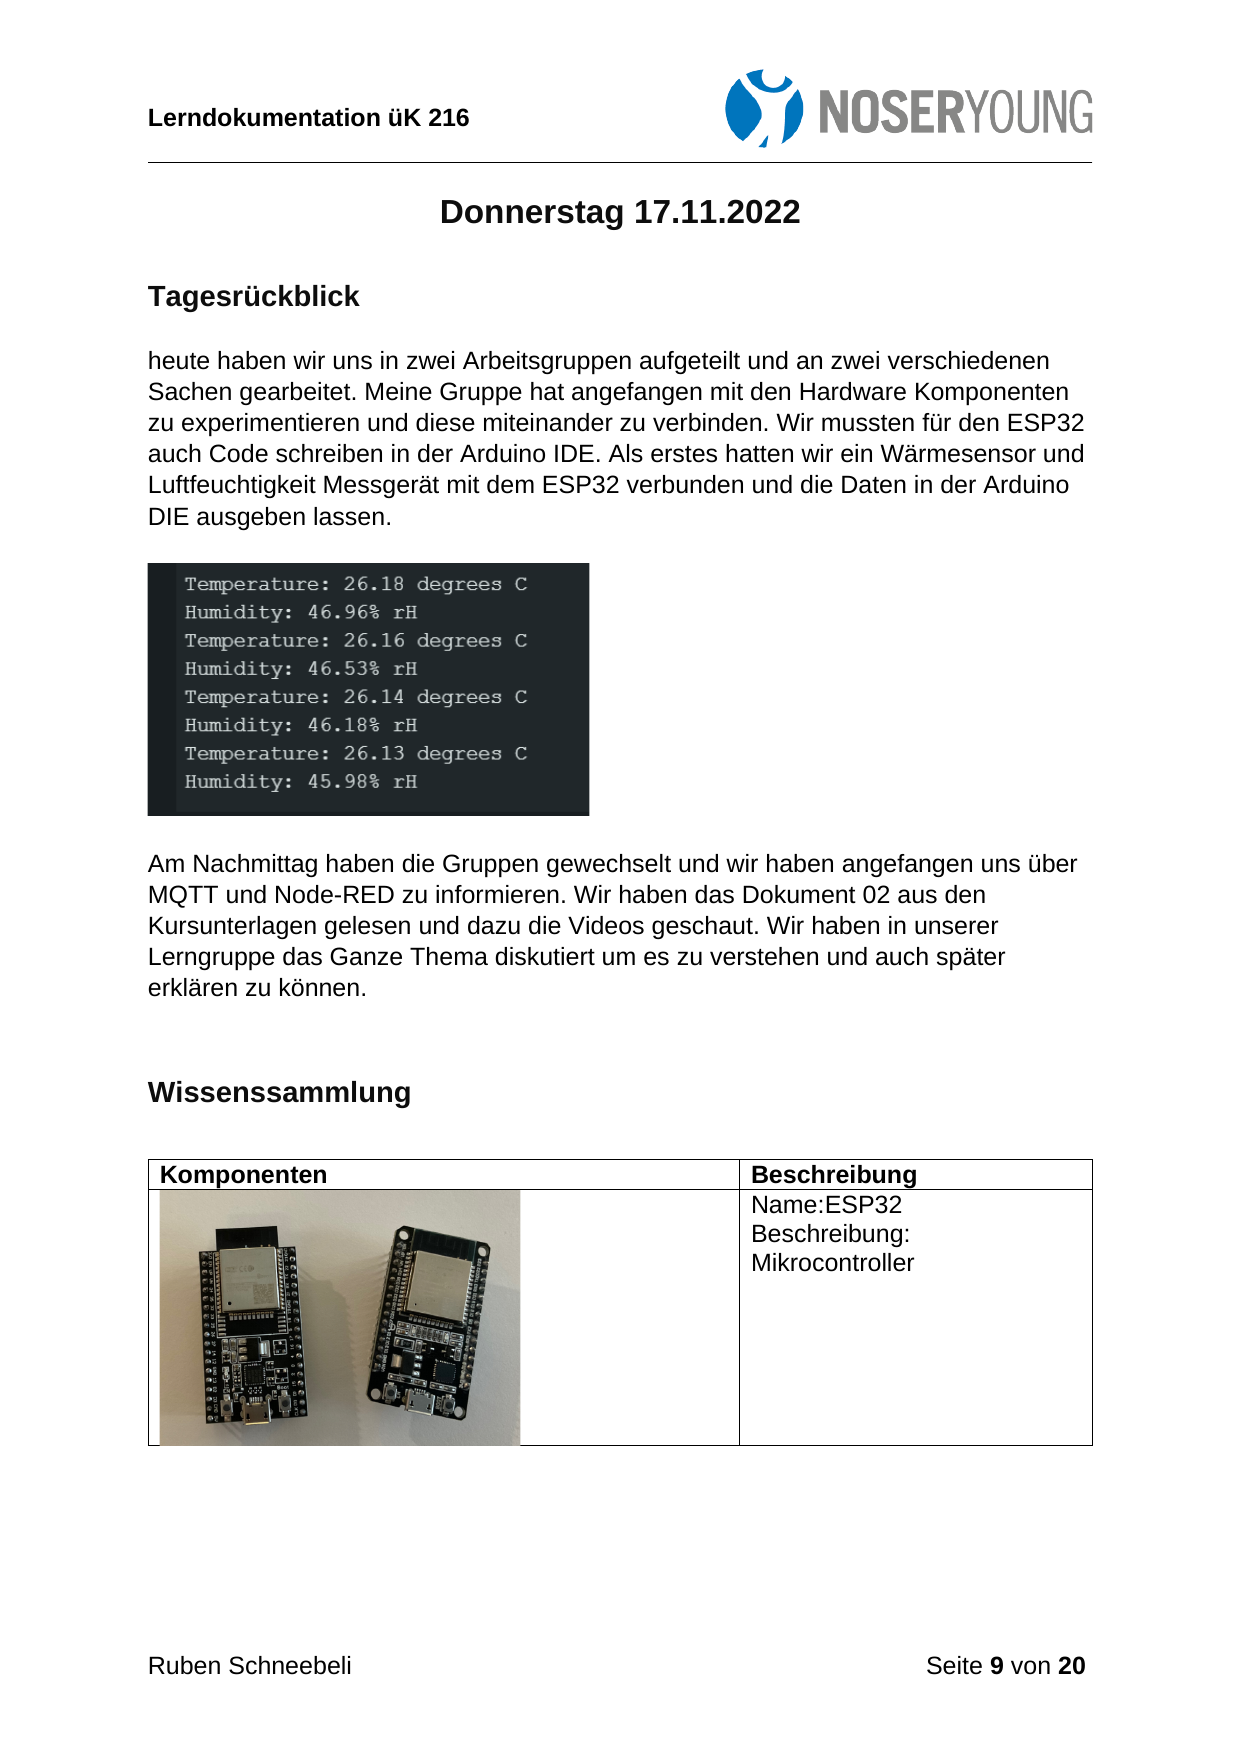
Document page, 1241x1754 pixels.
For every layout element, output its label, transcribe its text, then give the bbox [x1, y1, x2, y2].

text heute haben wir uns in zwei Arbeitsgruppen aufgeteilt und an zwei verschiedenen Sachen gearbeitet. Meine Gruppe hat angefangen mit den Hardware Komponenten zu experimentieren und diese miteinander zu verbinden. Wir mussten für den ESP32 auch Code schreiben in der Arduino IDE. Als erstes hatten wir ein Wärmesensor und Luftfeuchtigkeit Messgerät mit dem ESP32 verbunden und die Daten in der Arduino DIE ausgeben lassen. [148, 346, 1092, 530]
table_cell Name: ESP32 Beschreibung: Mikrocontroller [740, 1190, 1092, 1445]
subtitle Wissenssammlung [148, 1076, 1092, 1109]
picture [147, 563, 590, 816]
subtitle Tagesrückblick [148, 279, 1092, 313]
table_cell [149, 1190, 159, 1445]
text Am Nachmittag haben die Gruppen gewechselt und wir haben angefangen uns über MQTT und Node-RED zu informieren. Wir haben das Dokument 02 aus den Kursunterlagen gelesen und dazu die Videos geschaut. Wir haben in unserer Lerngruppe das Ganze Thema diskutiert um es zu verstehen und auch später erklären zu können. [148, 849, 1092, 1002]
table_cell [521, 1190, 739, 1445]
table_header Komponenten [149, 1160, 739, 1189]
table_header Beschreibung [740, 1160, 1092, 1189]
picture [725, 69, 1093, 148]
subtitle Donnerstag 17.11.2022 [148, 192, 1092, 230]
picture [159, 1190, 521, 1446]
